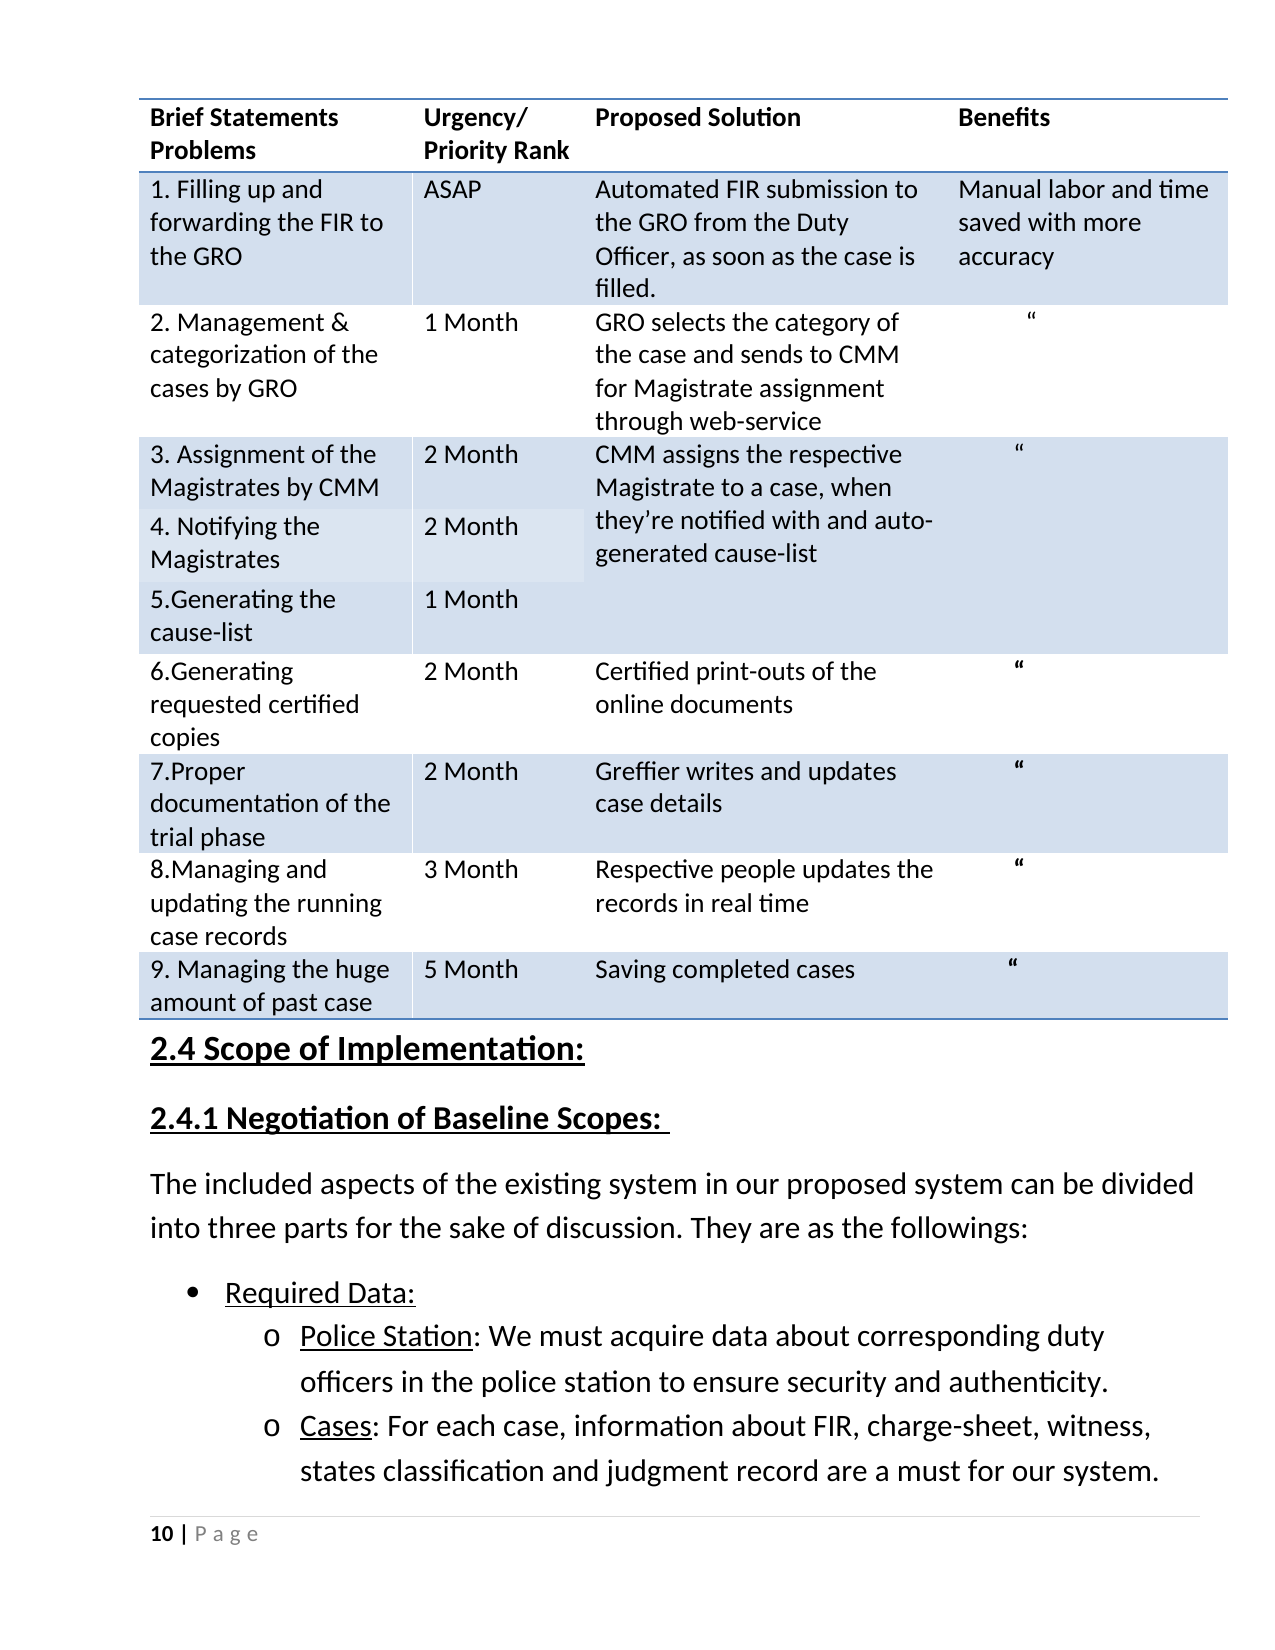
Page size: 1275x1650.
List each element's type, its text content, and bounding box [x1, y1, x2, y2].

table_cell 8.Managing and updating the running case records [139, 853, 412, 952]
table_cell 5 Month [413, 952, 584, 1018]
table_header Benefits [947, 100, 1228, 171]
table_cell Automated FIR submission to the GRO from the Duty Officer, as soon as the case is filled. [584, 173, 947, 305]
list Cases: For each case, information about FIR, charge-sheet, witness, states classification and judgment record are a must for our system. [262, 1406, 1200, 1489]
table_cell “ [947, 305, 1228, 437]
table_cell 6.Generating requested certified copies [139, 655, 412, 754]
table_cell “ [947, 754, 1228, 853]
table_cell Certified print-outs of the online documents [584, 655, 947, 754]
table_cell 1 Month [413, 582, 584, 654]
text 2.4.1 Negotiation of Baseline Scopes: [150, 1097, 1200, 1138]
table_cell Respective people updates the records in real time [584, 853, 947, 952]
table_cell 3. Assignment of the Magistrates by CMM [139, 437, 412, 509]
table_cell 5.Generating the cause-list [139, 582, 412, 654]
table_cell 2. Management & categorization of the cases by GRO [139, 305, 412, 437]
table_cell “ [947, 437, 1228, 654]
table_cell 9. Managing the huge amount of past case [139, 952, 412, 1018]
text The included aspects of the existing system in our proposed system can be divided into three parts for the sake of discussion. They are as the followings: [150, 1164, 1200, 1246]
table_cell Manual labor and time saved with more accuracy [947, 173, 1228, 305]
table_cell ASAP [413, 173, 584, 305]
table_header Proposed Solution [584, 100, 947, 171]
table_header Brief Statements Problems [139, 100, 412, 171]
list Required Data: [187, 1273, 1200, 1311]
table_header Urgency/ Priority Rank [413, 100, 584, 171]
text 2.4 Scope of Implementation: [150, 1020, 1200, 1069]
table_cell Greffier writes and updates case details [584, 754, 947, 853]
table_cell Saving completed cases [584, 952, 947, 1018]
table_cell CMM assigns the respective Magistrate to a case, when they’re notified with and auto-generated cause-list [584, 437, 947, 654]
table_cell 2 Month [413, 754, 584, 853]
table_cell 2 Month [413, 437, 584, 509]
table_cell “ [947, 853, 1228, 952]
table_cell 7.Proper documentation of the trial phase [139, 754, 412, 853]
table_cell 2 Month [413, 509, 584, 582]
table_cell “ [947, 952, 1228, 1018]
table_cell 3 Month [413, 853, 584, 952]
table_cell 2 Month [413, 655, 584, 754]
list Police Station: We must acquire data about corresponding duty officers in the police station to ensure security and authenticity. [262, 1317, 1200, 1400]
table_cell 1. Filling up and forwarding the FIR to the GRO [139, 173, 412, 305]
table_cell GRO selects the category of the case and sends to CMM for Magistrate assignment through web-service [584, 305, 947, 437]
table_cell “ [947, 655, 1228, 754]
table_cell 1 Month [413, 305, 584, 437]
table_cell 4. Notifying the Magistrates [139, 509, 412, 582]
